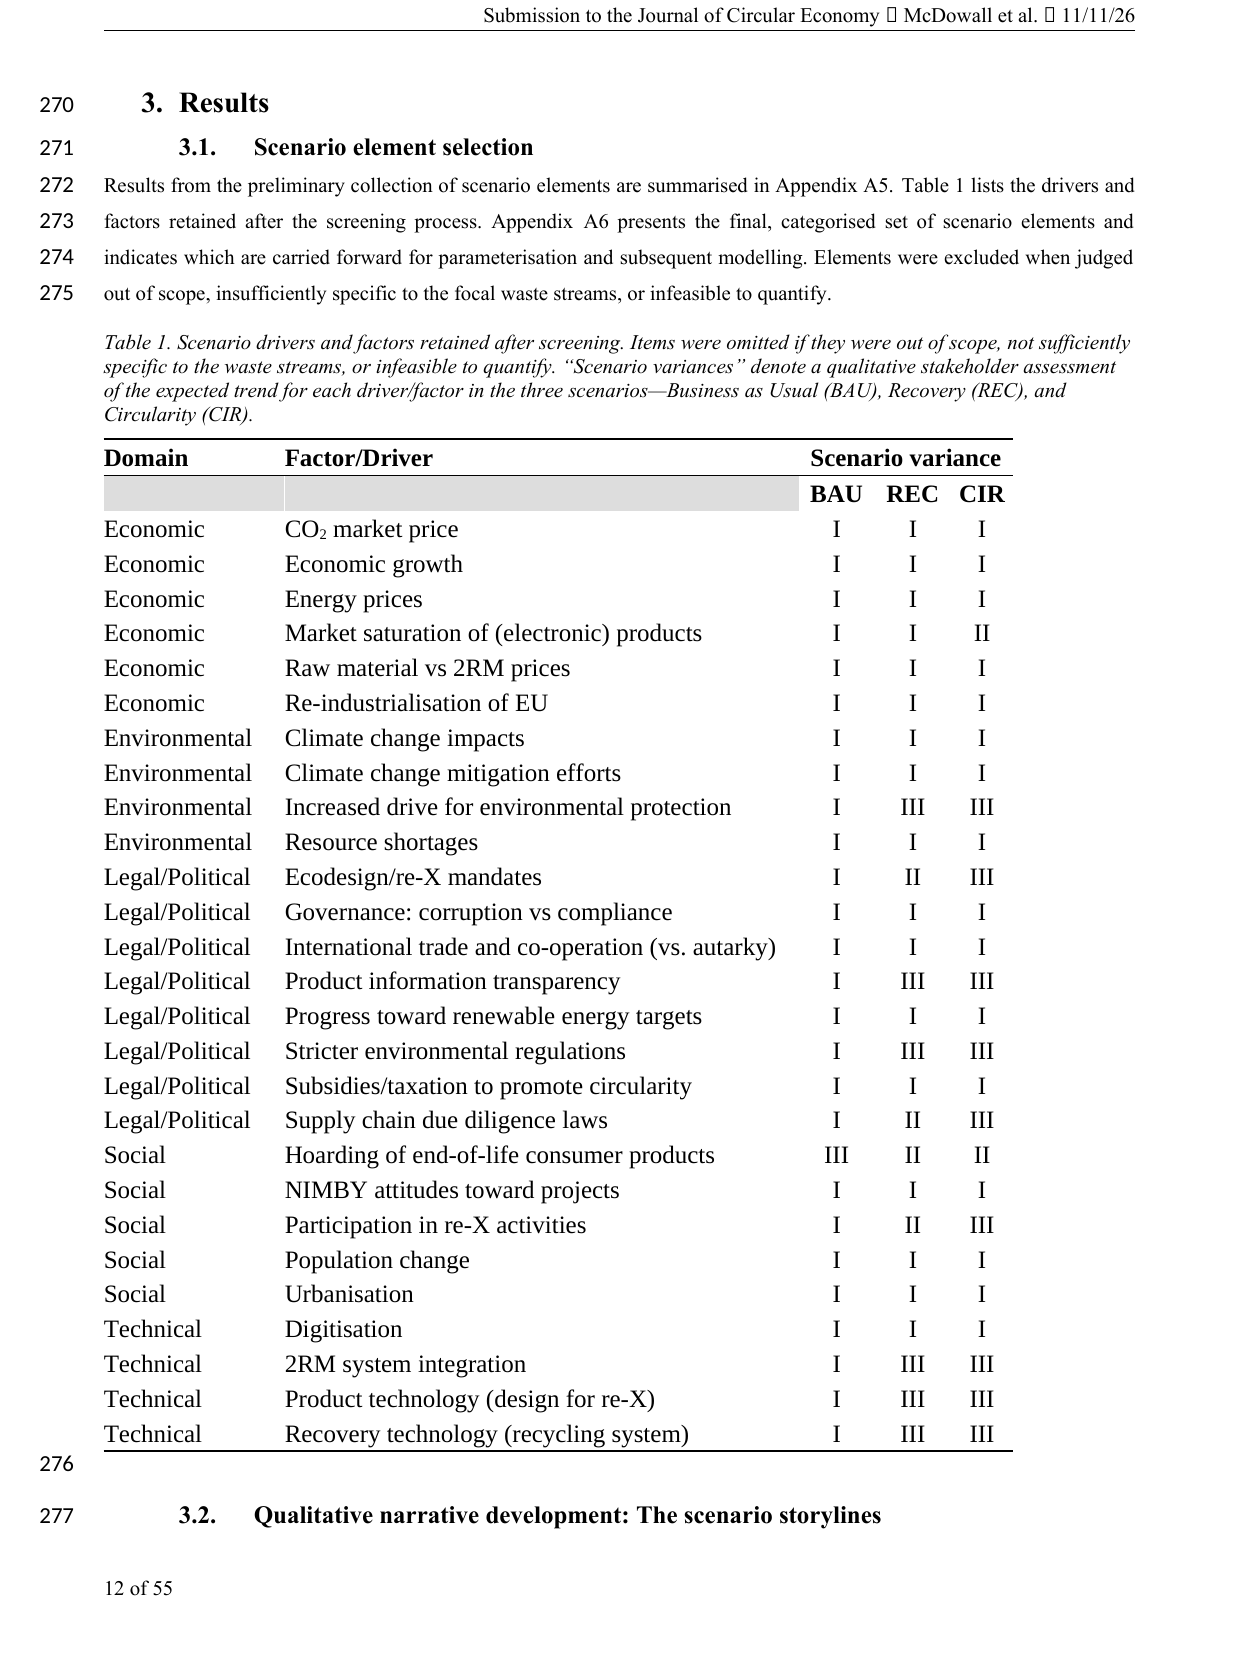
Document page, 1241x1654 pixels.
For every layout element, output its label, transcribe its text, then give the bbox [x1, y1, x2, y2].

table_cell II [951, 615, 1012, 650]
table_cell 2RM system integration [285, 1346, 799, 1381]
table_cell Digitisation [285, 1311, 799, 1346]
table_cell III [874, 1346, 951, 1381]
table_cell Legal/Political [104, 1068, 284, 1102]
table_cell I [799, 1346, 874, 1381]
table_cell Recovery technology (recycling system) [285, 1416, 799, 1450]
table_cell Environmental [104, 824, 284, 859]
table_cell I [874, 581, 951, 615]
table_cell I [799, 1172, 874, 1207]
table_cell Increased drive for environmental protection [285, 789, 799, 824]
table_cell Social [104, 1207, 284, 1242]
table_cell I [874, 1242, 951, 1276]
table_cell I [951, 998, 1012, 1033]
table_cell Ecodesign/re-X mandates [285, 859, 799, 894]
table_cell REC [874, 476, 951, 511]
table_cell III [951, 1103, 1012, 1137]
table_cell Participation in re-X activities [285, 1207, 799, 1242]
table_cell II [874, 1137, 951, 1172]
table_header Scenario variance [799, 440, 1012, 475]
table_cell III [951, 789, 1012, 824]
table_cell I [799, 685, 874, 720]
table_cell Social [104, 1276, 284, 1311]
subtitle Results [141, 86, 1135, 119]
table_cell Environmental [104, 789, 284, 824]
table_cell Environmental [104, 720, 284, 754]
table_cell CO2 market price [285, 511, 799, 546]
table_cell I [951, 894, 1012, 928]
table_cell I [799, 859, 874, 894]
table_cell I [874, 720, 951, 754]
table_cell III [874, 1381, 951, 1416]
table_cell I [874, 894, 951, 928]
table_cell III [951, 859, 1012, 894]
table_cell III [951, 1381, 1012, 1416]
table_cell II [951, 1137, 1012, 1172]
table_cell Legal/Political [104, 1103, 284, 1137]
table_cell I [799, 650, 874, 685]
table_cell Economic [104, 650, 284, 685]
table_cell Legal/Political [104, 1033, 284, 1068]
table_cell Re-industrialisation of EU [285, 685, 799, 720]
table_cell III [951, 963, 1012, 998]
table_cell I [799, 1381, 874, 1416]
table_cell Social [104, 1242, 284, 1276]
table_cell Economic [104, 546, 284, 581]
table_cell Energy prices [285, 581, 799, 615]
table_cell I [799, 1068, 874, 1102]
table_cell I [874, 546, 951, 581]
table_cell Economic [104, 685, 284, 720]
table_cell II [874, 859, 951, 894]
table_cell Legal/Political [104, 894, 284, 928]
table_cell NIMBY attitudes toward projects [285, 1172, 799, 1207]
table_header Domain [104, 440, 284, 475]
table_cell Population change [285, 1242, 799, 1276]
table_cell I [799, 1311, 874, 1346]
table_cell Technical [104, 1346, 284, 1381]
table_cell I [951, 650, 1012, 685]
table_cell I [799, 929, 874, 963]
table_cell I [799, 720, 874, 754]
table_cell Economic growth [285, 546, 799, 581]
table_cell I [799, 581, 874, 615]
table_cell I [799, 615, 874, 650]
table_cell I [874, 755, 951, 789]
table_cell BAU [799, 476, 874, 511]
table_cell I [874, 998, 951, 1033]
table_cell I [874, 1311, 951, 1346]
table_cell Economic [104, 511, 284, 546]
table_cell I [799, 1416, 874, 1450]
table_cell I [951, 1311, 1012, 1346]
table_cell I [799, 1103, 874, 1137]
table_cell Product technology (design for re-X) [285, 1381, 799, 1416]
table_cell I [951, 824, 1012, 859]
table_cell I [874, 511, 951, 546]
table_cell I [799, 963, 874, 998]
table_cell Social [104, 1137, 284, 1172]
table_cell Technical [104, 1381, 284, 1416]
table_cell Legal/Political [104, 929, 284, 963]
table_cell I [951, 1276, 1012, 1311]
table_cell III [799, 1137, 874, 1172]
table_cell I [951, 929, 1012, 963]
table_cell I [951, 755, 1012, 789]
table_cell I [874, 824, 951, 859]
table_cell I [799, 1276, 874, 1311]
table_cell Market saturation of (electronic) products [285, 615, 799, 650]
table_cell Economic [104, 615, 284, 650]
text Table 1. Scenario drivers and factors retained after screening. Items were omitted if they were out of scope, not sufficiently specific to the waste streams, or infeasible to quantify. “Scenario variances” denote a qualitative stakeholder assessment of the expected trend for each driver/factor in the three scenarios—Business as Usual (BAU), Recovery (REC), and Circularity (CIR). [103, 329, 1135, 426]
table_cell Social [104, 1172, 284, 1207]
table_cell Legal/Political [104, 998, 284, 1033]
table_cell [285, 476, 799, 511]
table_cell Environmental [104, 755, 284, 789]
table_cell Urbanisation [285, 1276, 799, 1311]
table_cell Product information transparency [285, 963, 799, 998]
table_cell I [874, 1068, 951, 1102]
table_cell Legal/Political [104, 963, 284, 998]
table_cell International trade and co-operation (vs. autarky) [285, 929, 799, 963]
table_cell I [799, 1207, 874, 1242]
table_cell I [951, 581, 1012, 615]
table_cell I [951, 1068, 1012, 1102]
table_cell I [799, 511, 874, 546]
table_cell III [874, 1416, 951, 1450]
table_cell I [874, 1172, 951, 1207]
table_header Factor/Driver [285, 440, 799, 475]
table_cell Subsidies/taxation to promote circularity [285, 1068, 799, 1102]
table_cell I [951, 511, 1012, 546]
table_cell I [799, 824, 874, 859]
table_cell III [874, 1033, 951, 1068]
table_cell I [799, 546, 874, 581]
table_cell Resource shortages [285, 824, 799, 859]
table_cell I [951, 1242, 1012, 1276]
table_cell II [874, 1103, 951, 1137]
table_cell Climate change mitigation efforts [285, 755, 799, 789]
table_cell Climate change impacts [285, 720, 799, 754]
table_cell Supply chain due diligence laws [285, 1103, 799, 1137]
table_cell III [951, 1416, 1012, 1450]
table_cell I [799, 894, 874, 928]
table_cell I [799, 1033, 874, 1068]
table_cell I [874, 615, 951, 650]
table_cell Legal/Political [104, 859, 284, 894]
table_cell I [951, 546, 1012, 581]
table_cell Economic [104, 581, 284, 615]
table_cell III [874, 789, 951, 824]
table_cell Raw material vs 2RM prices [285, 650, 799, 685]
subtitle Qualitative narrative development: The scenario storylines [178, 1501, 1135, 1529]
table_cell I [874, 650, 951, 685]
table_cell III [951, 1207, 1012, 1242]
subtitle Scenario element selection [178, 132, 1135, 160]
table_cell I [799, 998, 874, 1033]
table_cell [104, 476, 284, 511]
table_cell Stricter environmental regulations [285, 1033, 799, 1068]
table_cell I [874, 1276, 951, 1311]
table_cell Progress toward renewable energy targets [285, 998, 799, 1033]
table_cell I [799, 755, 874, 789]
table_cell I [951, 1172, 1012, 1207]
table_cell Technical [104, 1416, 284, 1450]
table_cell III [874, 963, 951, 998]
table_cell I [874, 685, 951, 720]
text Results from the preliminary collection of scenario elements are summarised in Appendix A5. Table 1 lists the drivers and factors retained after the screening process. Appendix A6 presents the final, categorised set of scenario elements and indicates which are carried forward for parameterisation and subsequent modelling. Elements were excluded when judged out of scope, insufficiently specific to the focal waste streams, or infeasible to quantify. [103, 173, 1135, 305]
table_cell Hoarding of end-of-life consumer products [285, 1137, 799, 1172]
table_cell III [951, 1346, 1012, 1381]
table_cell II [874, 1207, 951, 1242]
table_cell Governance: corruption vs compliance [285, 894, 799, 928]
table_cell I [799, 789, 874, 824]
table_cell I [951, 685, 1012, 720]
table_cell I [951, 720, 1012, 754]
table_cell I [874, 929, 951, 963]
table_cell I [799, 1242, 874, 1276]
table_cell III [951, 1033, 1012, 1068]
table_cell CIR [951, 476, 1012, 511]
table_cell Technical [104, 1311, 284, 1346]
